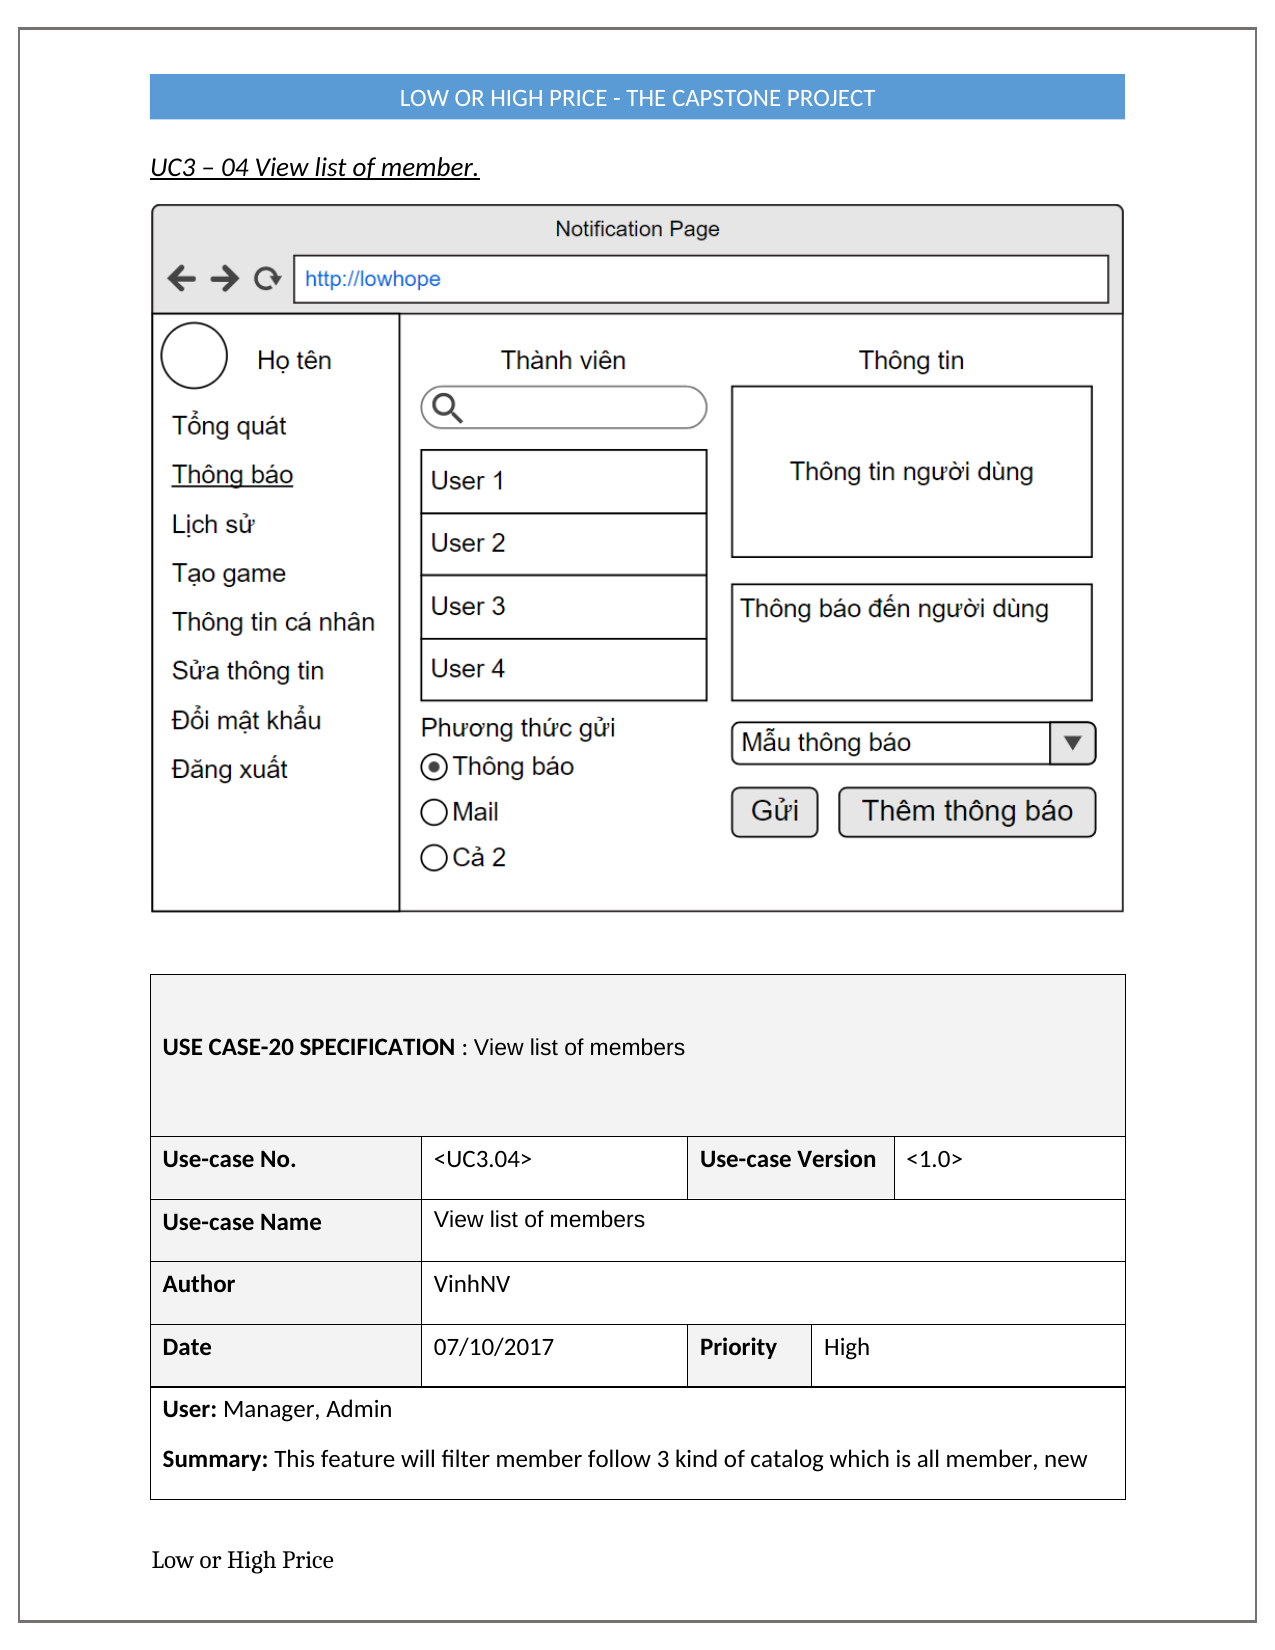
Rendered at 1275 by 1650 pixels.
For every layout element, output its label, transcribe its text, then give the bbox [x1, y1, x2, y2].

table_cell Use-case Version [688, 1137, 894, 1198]
text UC3 – 04 View list of member. [150, 150, 1125, 183]
table_cell View list of members [422, 1200, 1125, 1261]
table_cell Use-case Name [151, 1200, 421, 1261]
table_cell Author [151, 1262, 421, 1324]
table_header USE CASE-20 SPECIFICATION : View list of members [151, 975, 1125, 1136]
table_cell High [812, 1325, 1125, 1386]
table_cell <UC3.04> [422, 1137, 687, 1198]
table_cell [151, 1388, 1125, 1499]
table_cell Date [151, 1325, 421, 1386]
picture [150, 202, 1125, 914]
table_cell Priority [688, 1325, 811, 1386]
table_cell <1.0> [895, 1137, 1125, 1198]
table_cell VinhNV [422, 1262, 1125, 1324]
table_cell 07/10/2017 [422, 1325, 687, 1386]
table_cell Use-case No. [151, 1137, 421, 1198]
